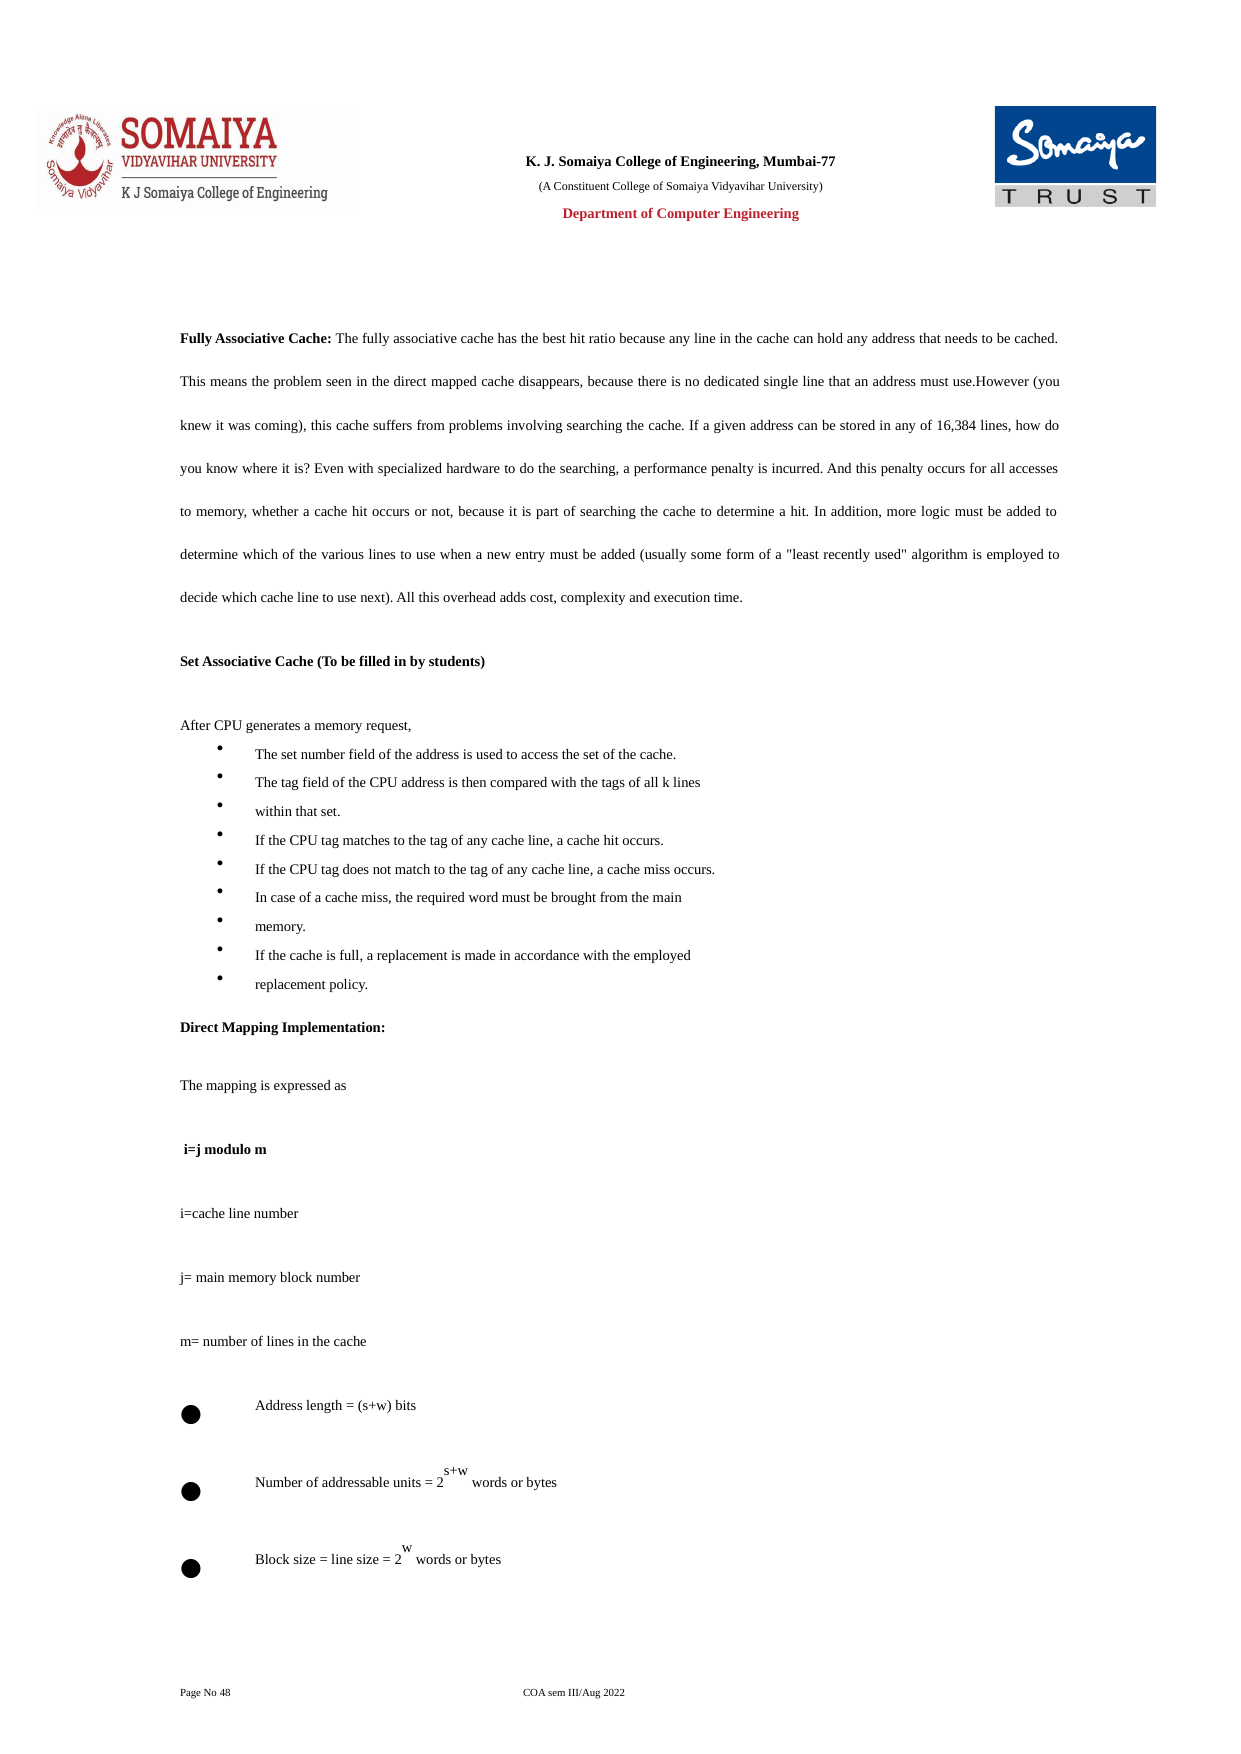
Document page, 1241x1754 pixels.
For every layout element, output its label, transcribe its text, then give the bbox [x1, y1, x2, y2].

list memory. [217, 906, 1060, 935]
list replacement policy. [217, 963, 1060, 992]
list The tag field of the CPU address is then compared with the tags of all k lines [217, 762, 1060, 791]
list Block size = line size = 2w words or bytes [180, 1538, 1060, 1590]
text m= number of lines in the cache [180, 1321, 1060, 1349]
text The mapping is expressed as [180, 1065, 1060, 1094]
list If the CPU tag does not match to the tag of any cache line, a cache miss occurs. [217, 848, 1060, 877]
list Address length = (s+w) bits [180, 1385, 1060, 1436]
list If the cache is full, a replacement is made in accordance with the employed [217, 935, 1060, 963]
text Fully Associative Cache: The fully associative cache has the best hit ratio because any line in the cache can hold any address that needs to be cached. This means the problem seen in the direct mapped cache disappears, because there is no dedicated single line that an address must use.However (you knew it was coming), this cache suffers from problems involving searching the cache. If a given address can be stored in any of 16,384 lines, how do you know where it is? Even with specialized hardware to do the searching, a performance penalty is incurred. And this penalty occurs for all accesses to memory, whether a cache hit occurs or not, because it is part of searching the cache to determine a hit. In addition, more logic must be added to determine which of the various lines to use when a new entry must be added (usually some form of a "least recently used" algorithm is employed to decide which cache line to use next). All this overhead adds cost, complexity and execution time. [180, 318, 1060, 606]
picture [994, 106, 1157, 207]
text Direct Mapping Implementation: [180, 1007, 887, 1035]
list within that set. [217, 791, 1060, 820]
text i=cache line number [180, 1193, 1060, 1222]
text j= main memory block number [180, 1257, 1060, 1286]
list The set number field of the address is used to access the set of the cache. [217, 733, 1060, 762]
text Set Associative Cache (To be filled in by students) [180, 641, 1060, 669]
list If the CPU tag matches to the tag of any cache line, a cache hit occurs. [217, 820, 1060, 848]
text i=j modulo m [180, 1129, 1060, 1158]
text After CPU generates a memory request, [180, 705, 1060, 733]
list Number of addressable units = 2s+w words or bytes [180, 1462, 1060, 1513]
list In case of a cache miss, the required word must be brought from the main [217, 877, 1060, 906]
picture [34, 106, 359, 209]
